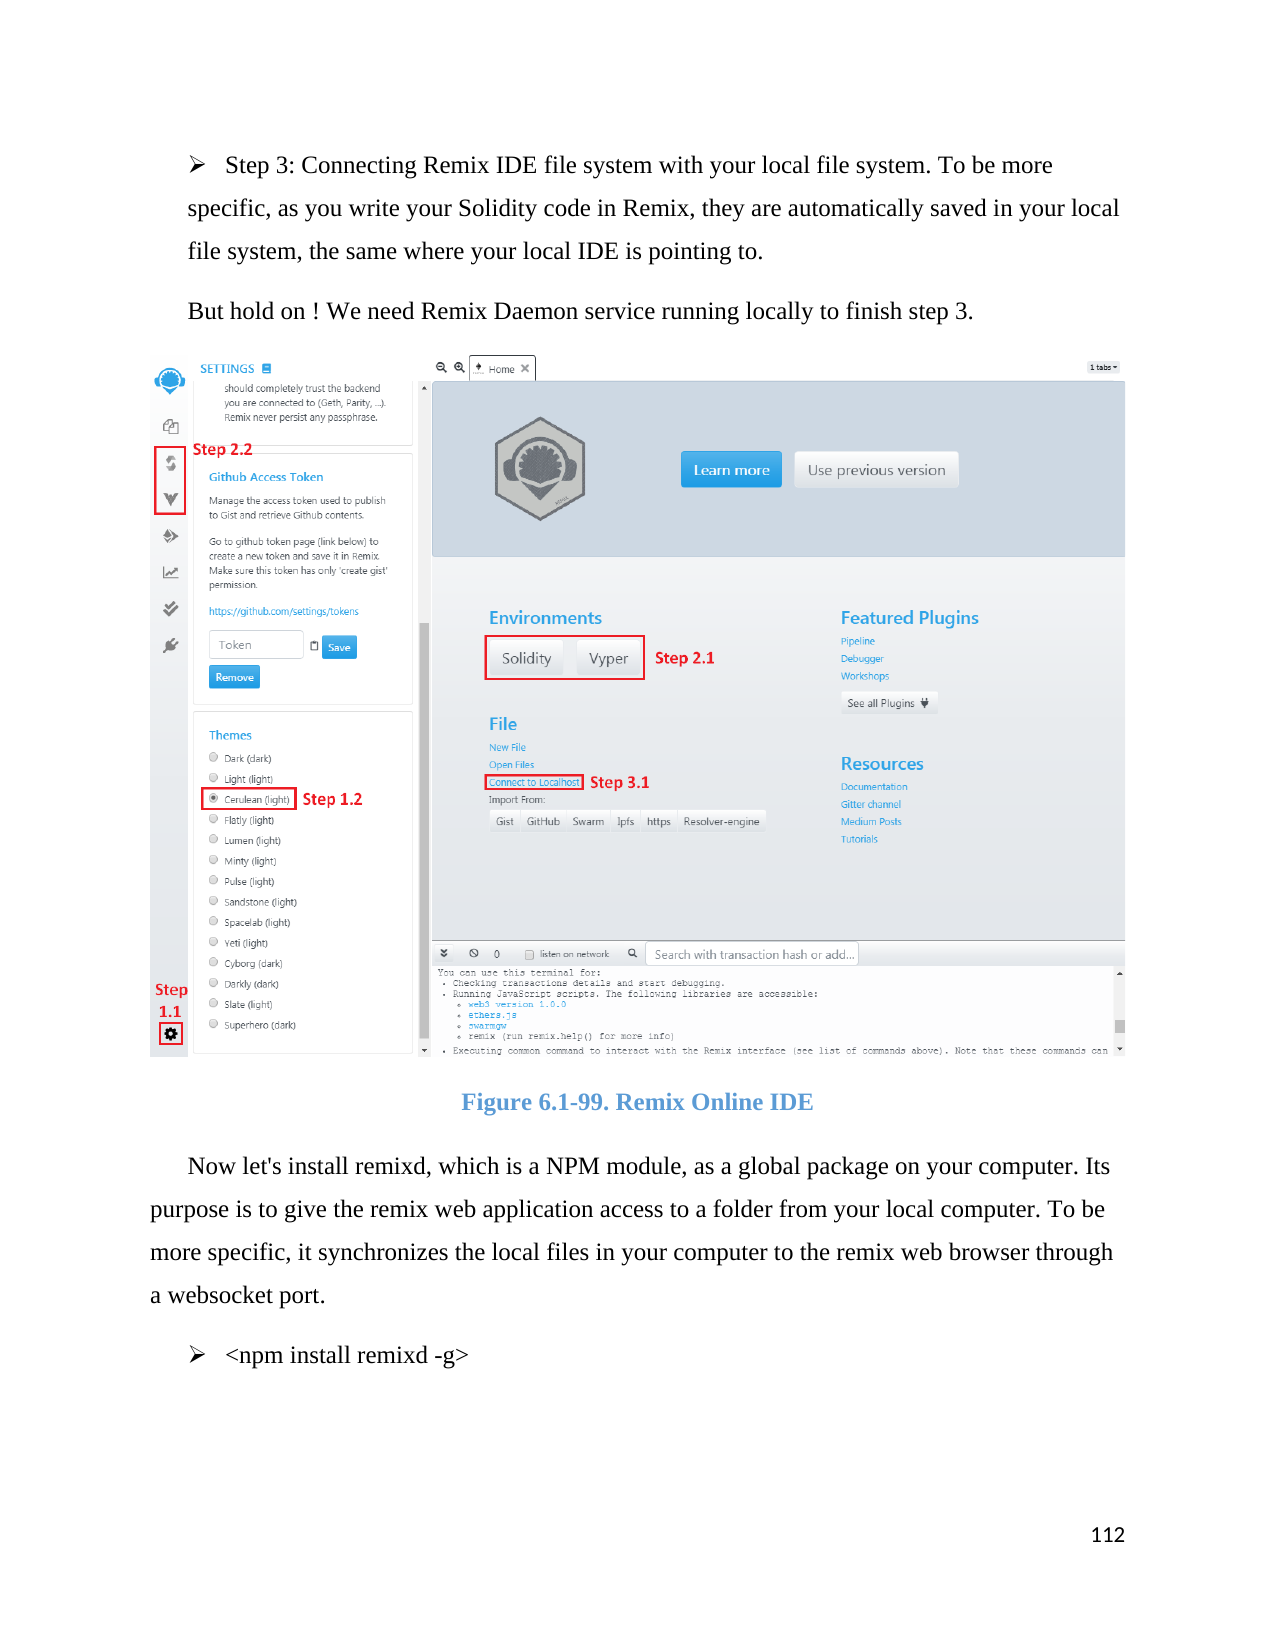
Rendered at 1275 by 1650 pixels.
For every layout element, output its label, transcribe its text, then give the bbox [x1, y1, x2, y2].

text But hold on ! We need Remix Daemon service running locally to finish step 3. [150, 296, 1125, 325]
picture [150, 355, 1125, 1057]
text Now let's install remixd, which is a NPM module, as a global package on your computer. Its purpose is to give the remix web application access to a folder from your local computer. To be more specific, it synchronizes the local files in your computer to the remix web browser through a websocket port. [150, 1151, 1125, 1309]
list <npm install remixd -g> [187, 1340, 1125, 1369]
list Step 3: Connecting Remix IDE file system with your local file system. To be more specific, as you write your Solidity code in Remix, they are automatically saved in your local file system, the same where your local IDE is pointing to. [187, 150, 1125, 265]
